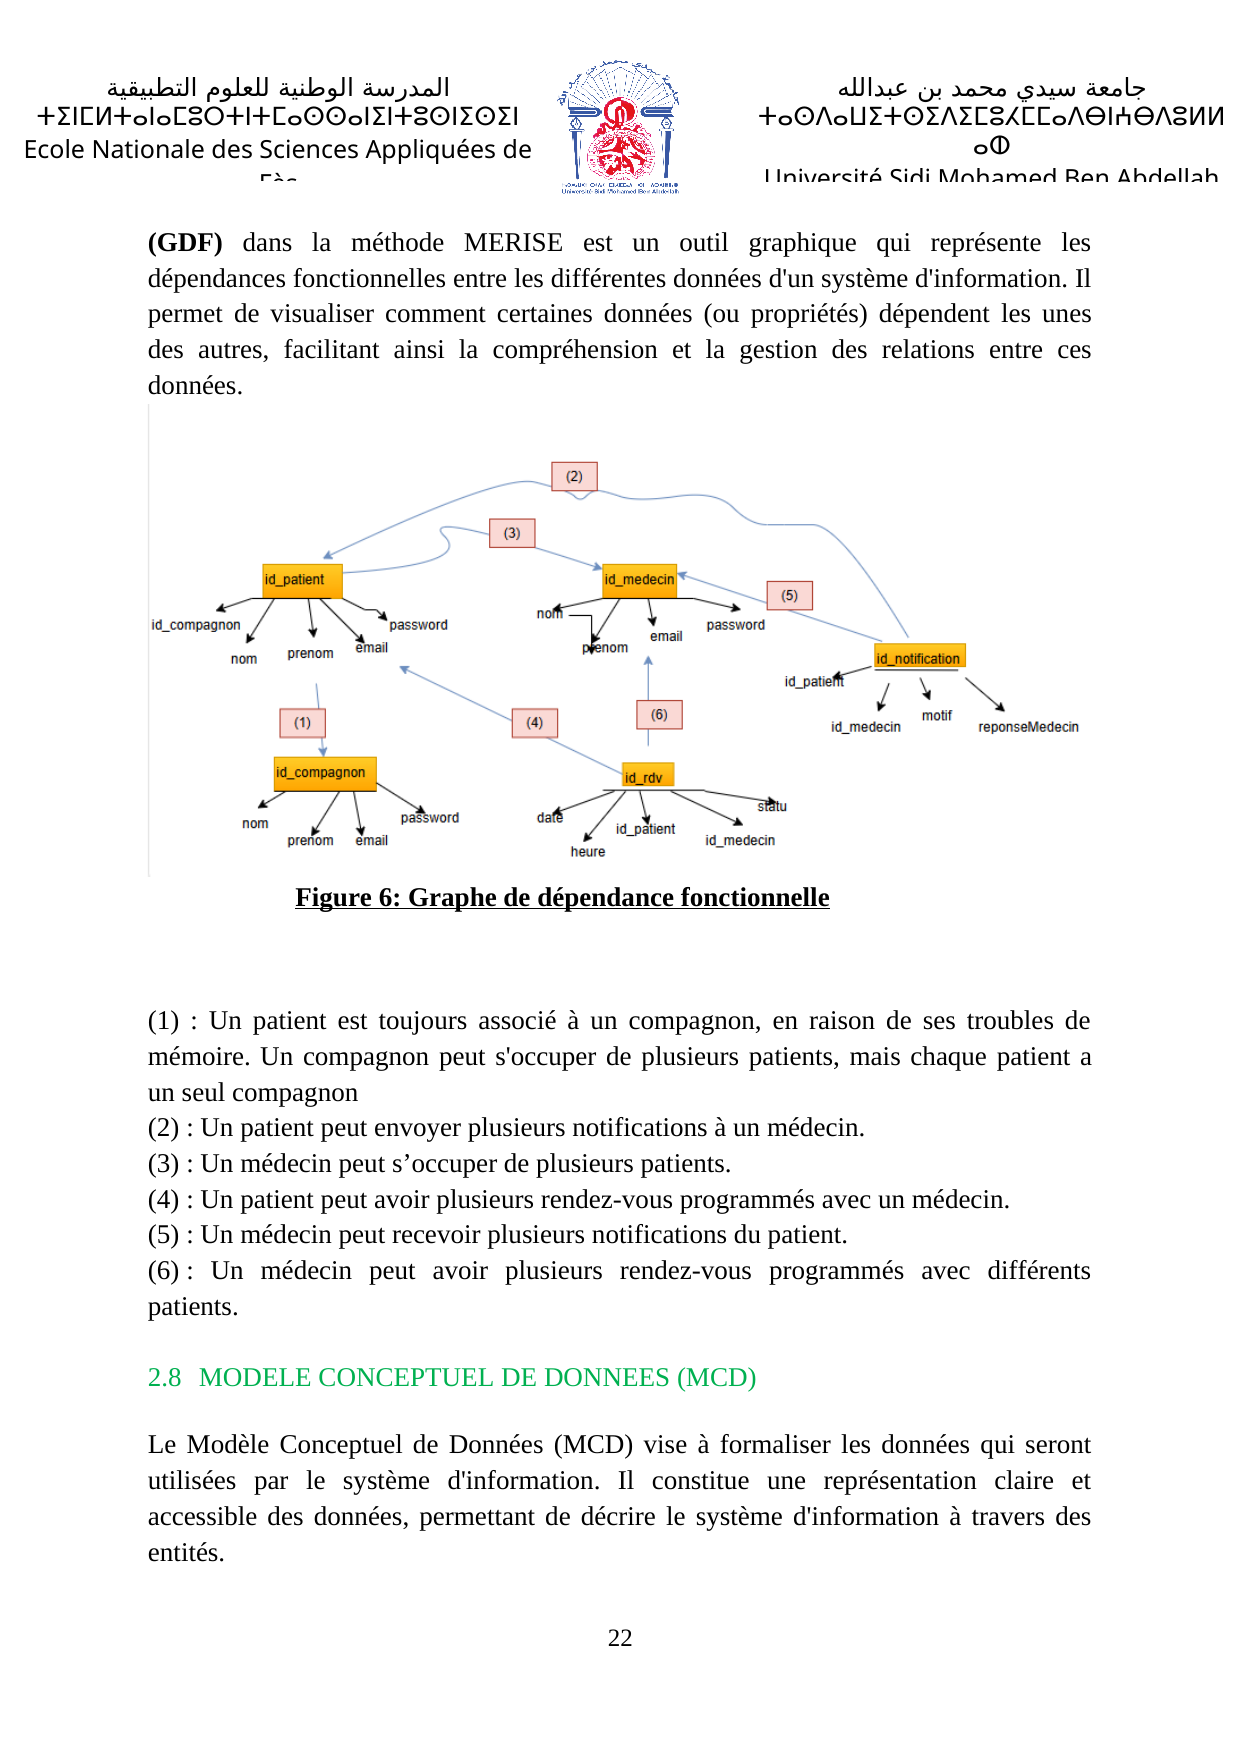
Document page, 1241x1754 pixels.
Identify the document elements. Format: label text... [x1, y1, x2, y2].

picture [555, 59, 686, 195]
text (4) : Un patient peut avoir plusieurs rendez-vous programmés avec un médecin. [148, 1183, 1093, 1214]
text (2) : Un patient peut envoyer plusieurs notifications à un médecin. [148, 1111, 1093, 1143]
text (6) : Un médecin peut avoir plusieurs rendez-vous programmés avec différents patients. [148, 1254, 1093, 1321]
text (GDF) dans la méthode MERISE est un outil graphique qui représente les dépendances fonctionnelles entre les différentes données d'un système d'information. Il permet de visualiser comment certaines données (ou propriétés) dépendent les unes des autres, facilitant ainsi la compréhension et la gestion des relations entre ces données. [148, 226, 1093, 400]
list MODELE CONCEPTUEL DE DONNEES (MCD) [148, 1362, 1093, 1393]
text (5) : Un médecin peut recevoir plusieurs notifications du patient. [148, 1219, 1093, 1250]
text Figure 6: Graphe de dépendance fonctionnelle [221, 881, 1093, 912]
text (3) : Un médecin peut s’occuper de plusieurs patients. [148, 1147, 1093, 1178]
text Le Modèle Conceptuel de Données (MCD) vise à formaliser les données qui seront utilisées par le système d'information. Il constitue une représentation claire et accessible des données, permettant de décrire le système d'information à travers des entités. [148, 1428, 1093, 1567]
text (1) : Un patient est toujours associé à un compagnon, en raison de ses troubles de mémoire. Un compagnon peut s'occuper de plusieurs patients, mais chaque patient a un seul compagnon [148, 1004, 1093, 1107]
picture [147, 404, 1093, 877]
